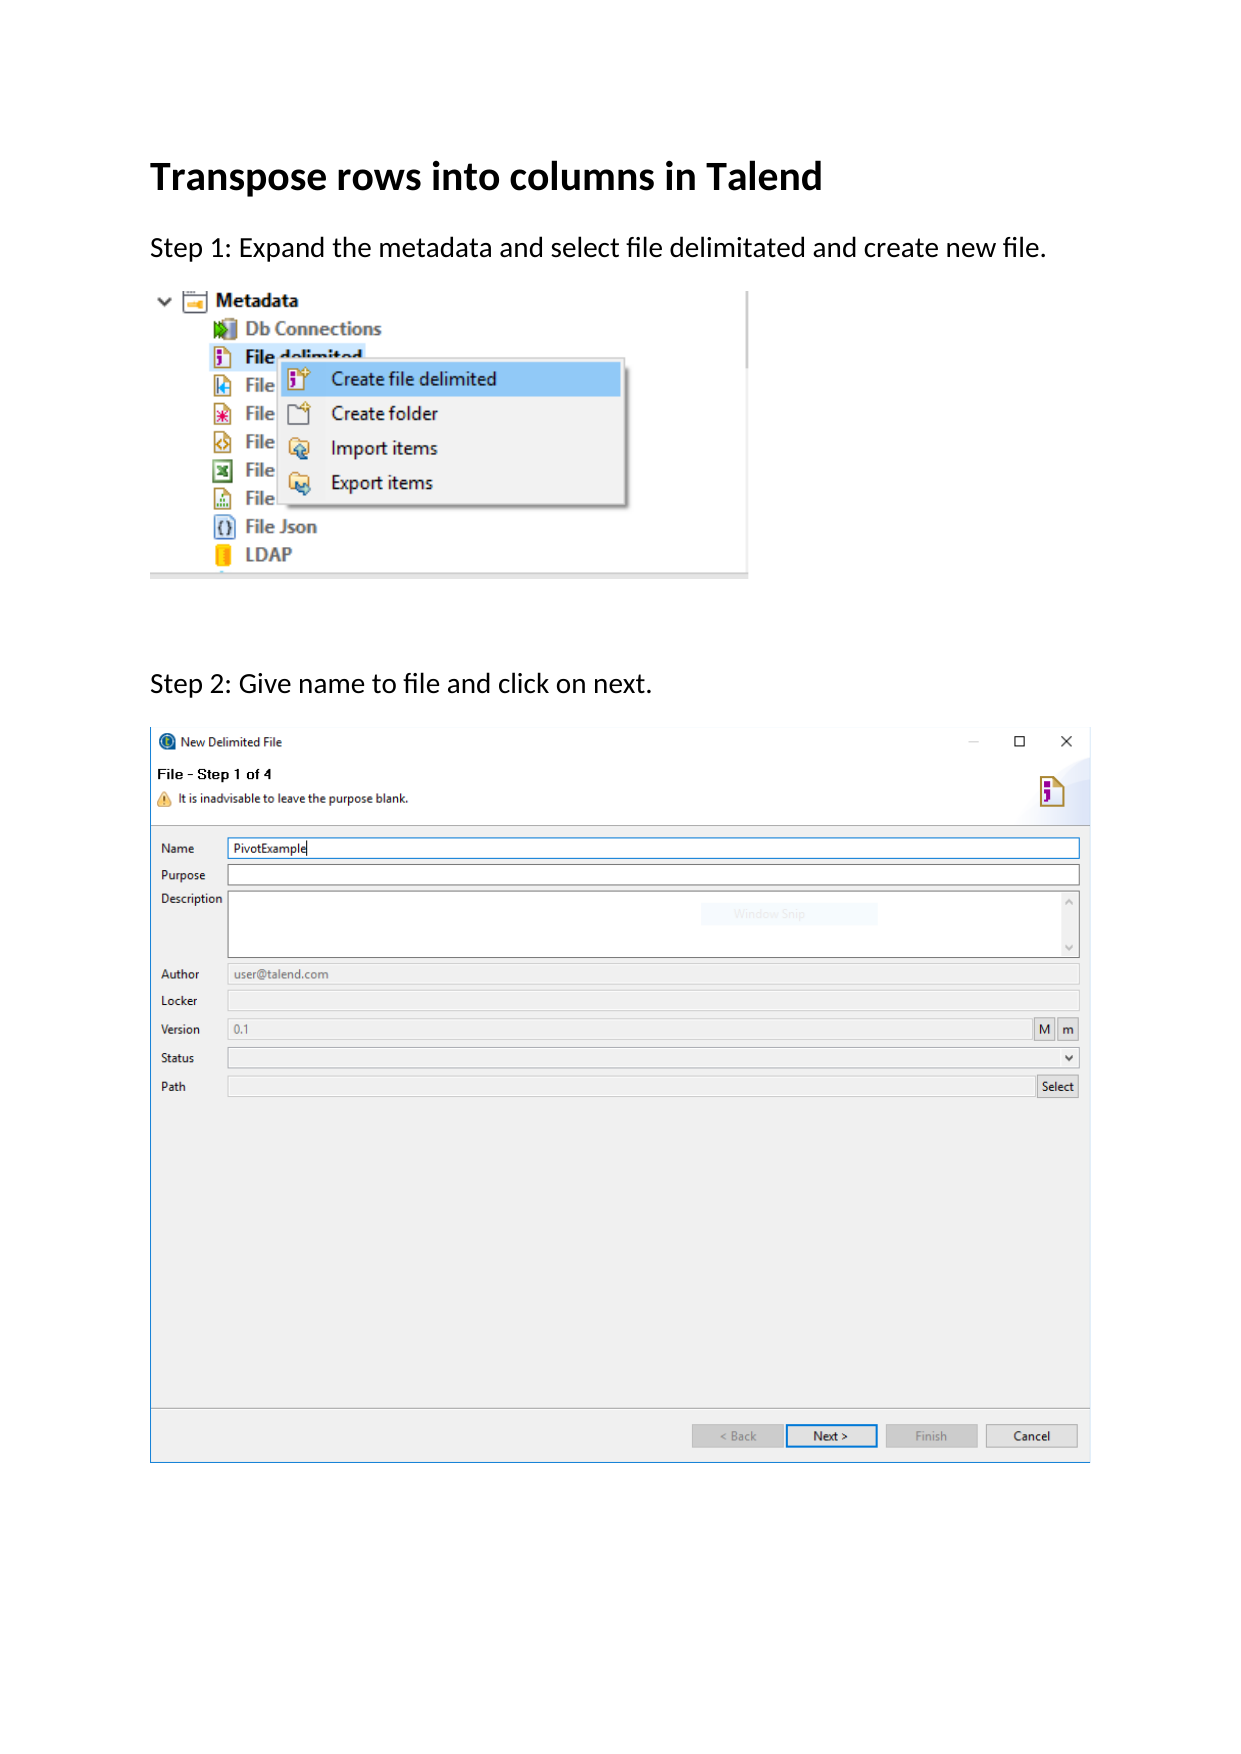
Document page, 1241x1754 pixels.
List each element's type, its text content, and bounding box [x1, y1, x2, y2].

text Transpose rows into columns in Talend [150, 150, 1090, 201]
text Step 1: Expand the metadata and select file delimitated and create new file. [150, 229, 1090, 265]
picture [150, 291, 749, 579]
picture [150, 727, 1091, 1463]
text Step 2: Give name to file and click on next. [150, 665, 1090, 701]
